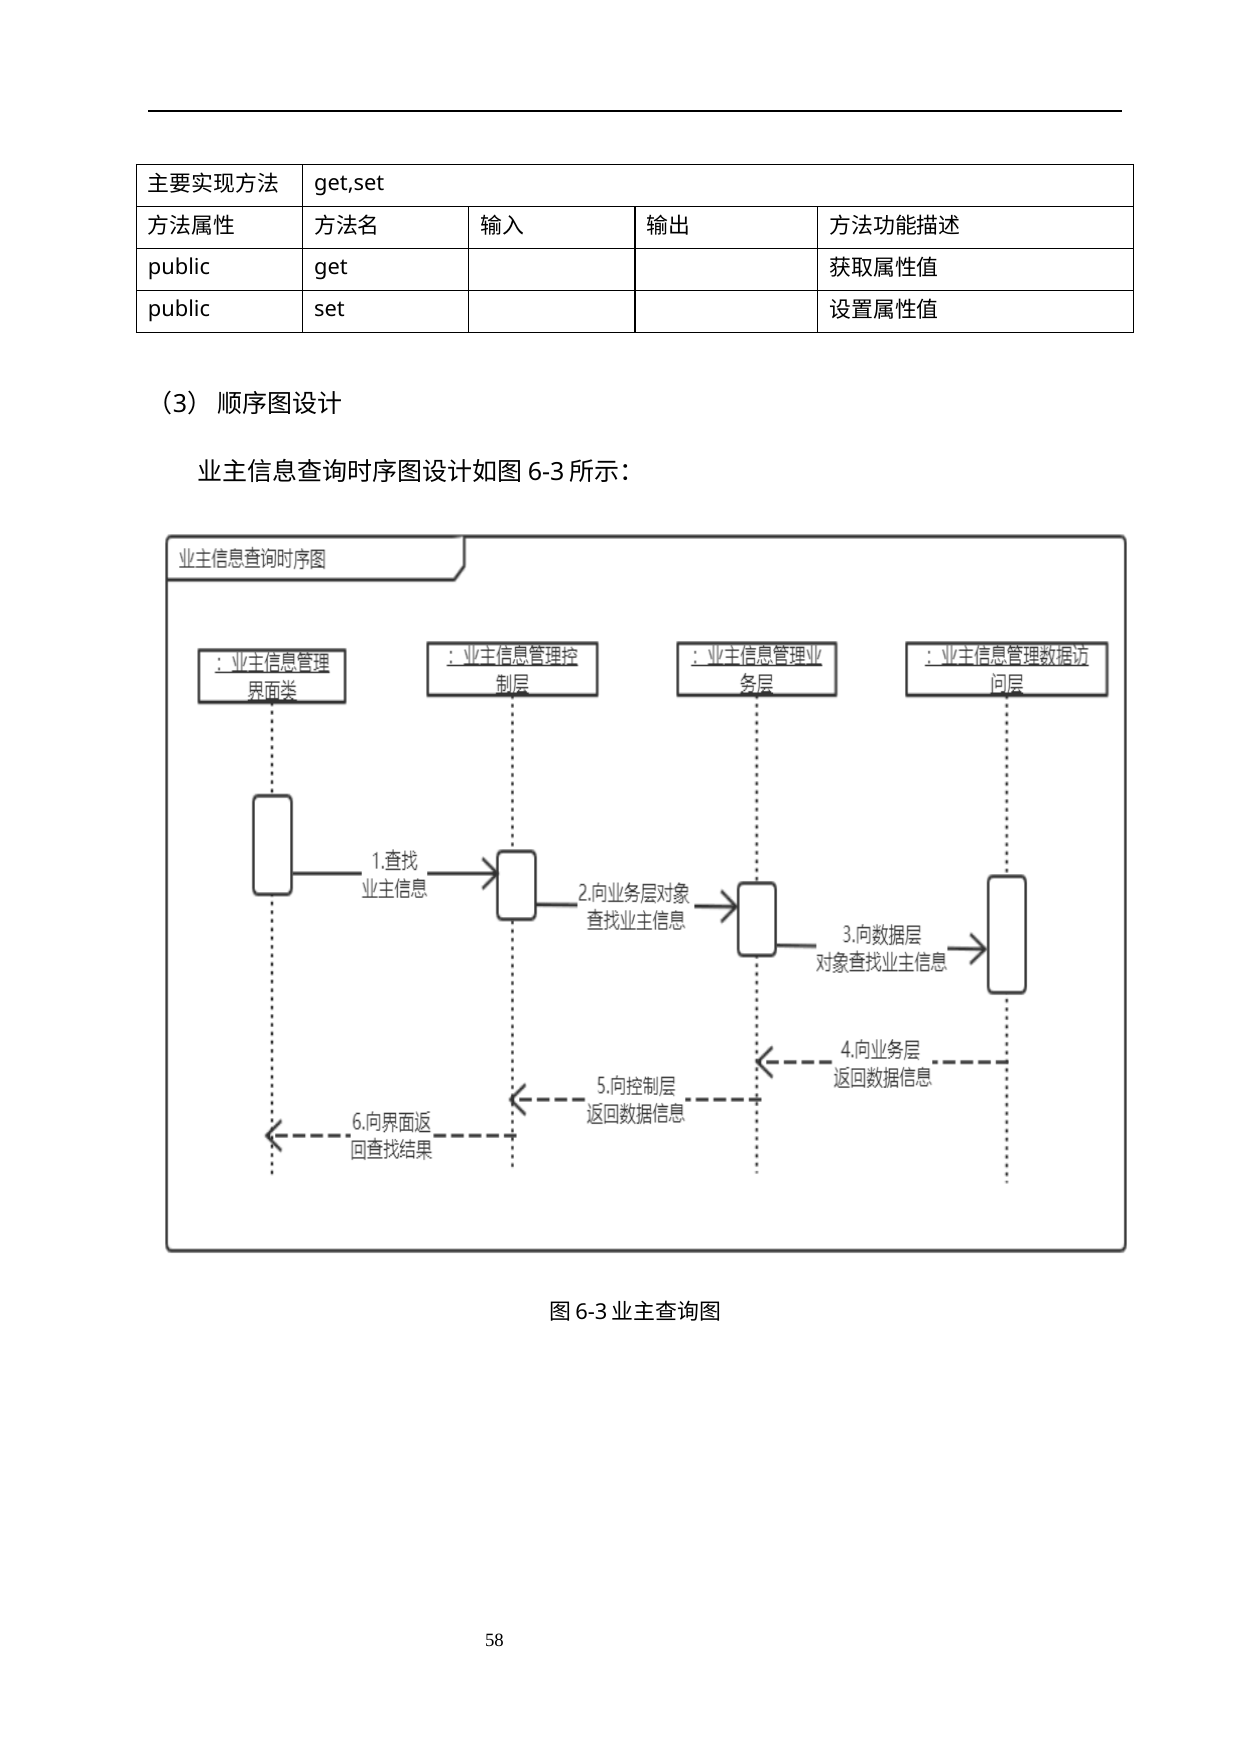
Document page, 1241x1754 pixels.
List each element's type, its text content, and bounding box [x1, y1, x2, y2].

table_cell 设置属性值 [818, 291, 1133, 332]
table_cell public [137, 291, 302, 332]
table_cell 方法属性 [137, 207, 302, 248]
picture [147, 512, 1140, 1268]
table_header get,set [303, 165, 1133, 206]
table_cell 方法名 [303, 207, 468, 248]
table_cell [636, 291, 817, 332]
table_cell 获取属性值 [818, 249, 1133, 290]
table_cell [469, 249, 634, 290]
table_cell get [303, 249, 468, 290]
table_cell 输入 [469, 207, 634, 248]
table_cell 方法功能描述 [818, 207, 1133, 248]
table_cell public [137, 249, 302, 290]
table_cell [469, 291, 634, 332]
text （3） 顺序图设计 [148, 367, 1122, 435]
table_cell 输出 [636, 207, 817, 248]
table_cell set [303, 291, 468, 332]
table_cell [636, 249, 817, 290]
table_header 主要实现方法 [137, 165, 302, 206]
text 业主信息查询时序图设计如图6-3所示： [148, 435, 1122, 503]
text 图6-3业主查询图 [148, 1293, 1122, 1327]
